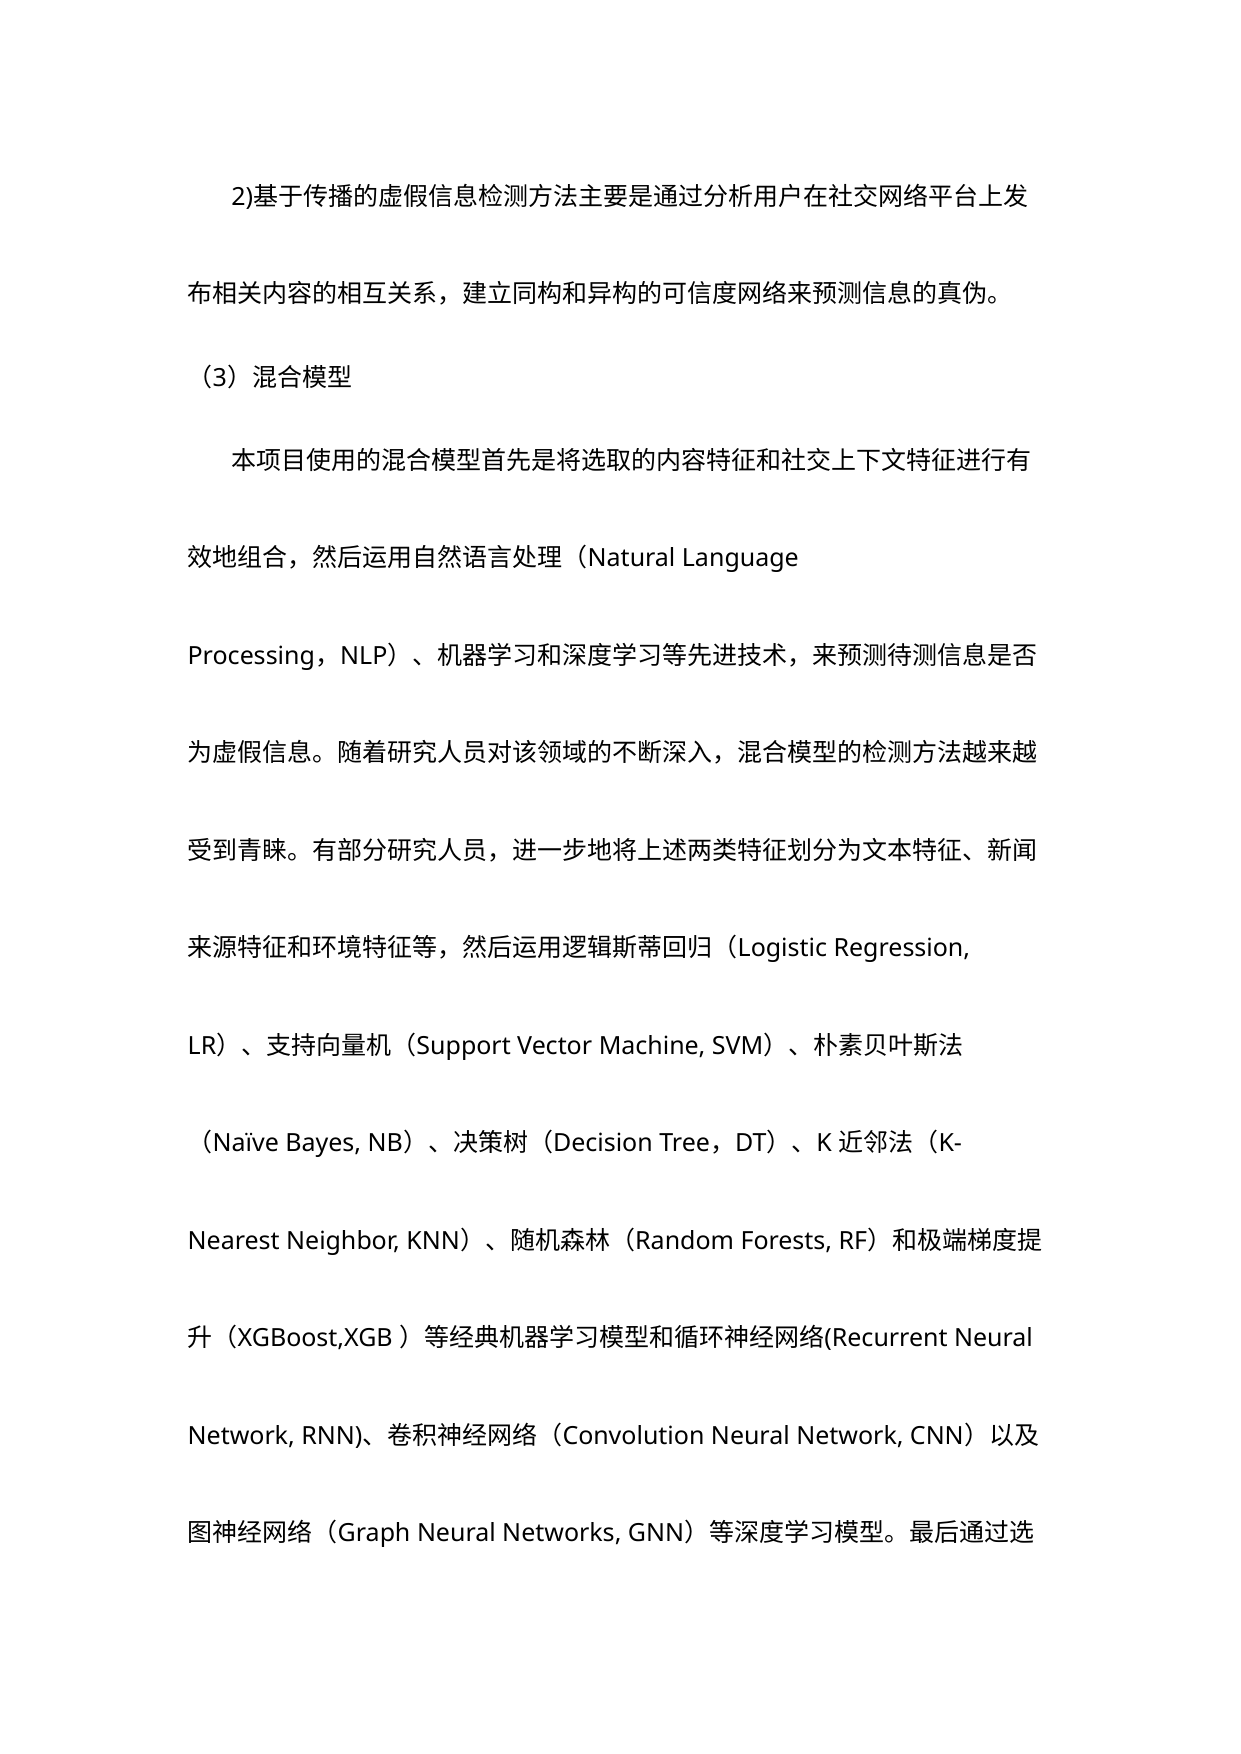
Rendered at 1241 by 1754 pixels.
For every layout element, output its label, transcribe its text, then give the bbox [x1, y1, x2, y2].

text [187, 426, 1053, 1563]
text （3）混合模型 [187, 343, 1053, 408]
text 2)基于传播的虚假信息检测方法主要是通过分析用户在社交网络平台上发布相关内容的相互关系，建立同构和异构的可信度网络来预测信息的真伪。 [187, 162, 1053, 324]
